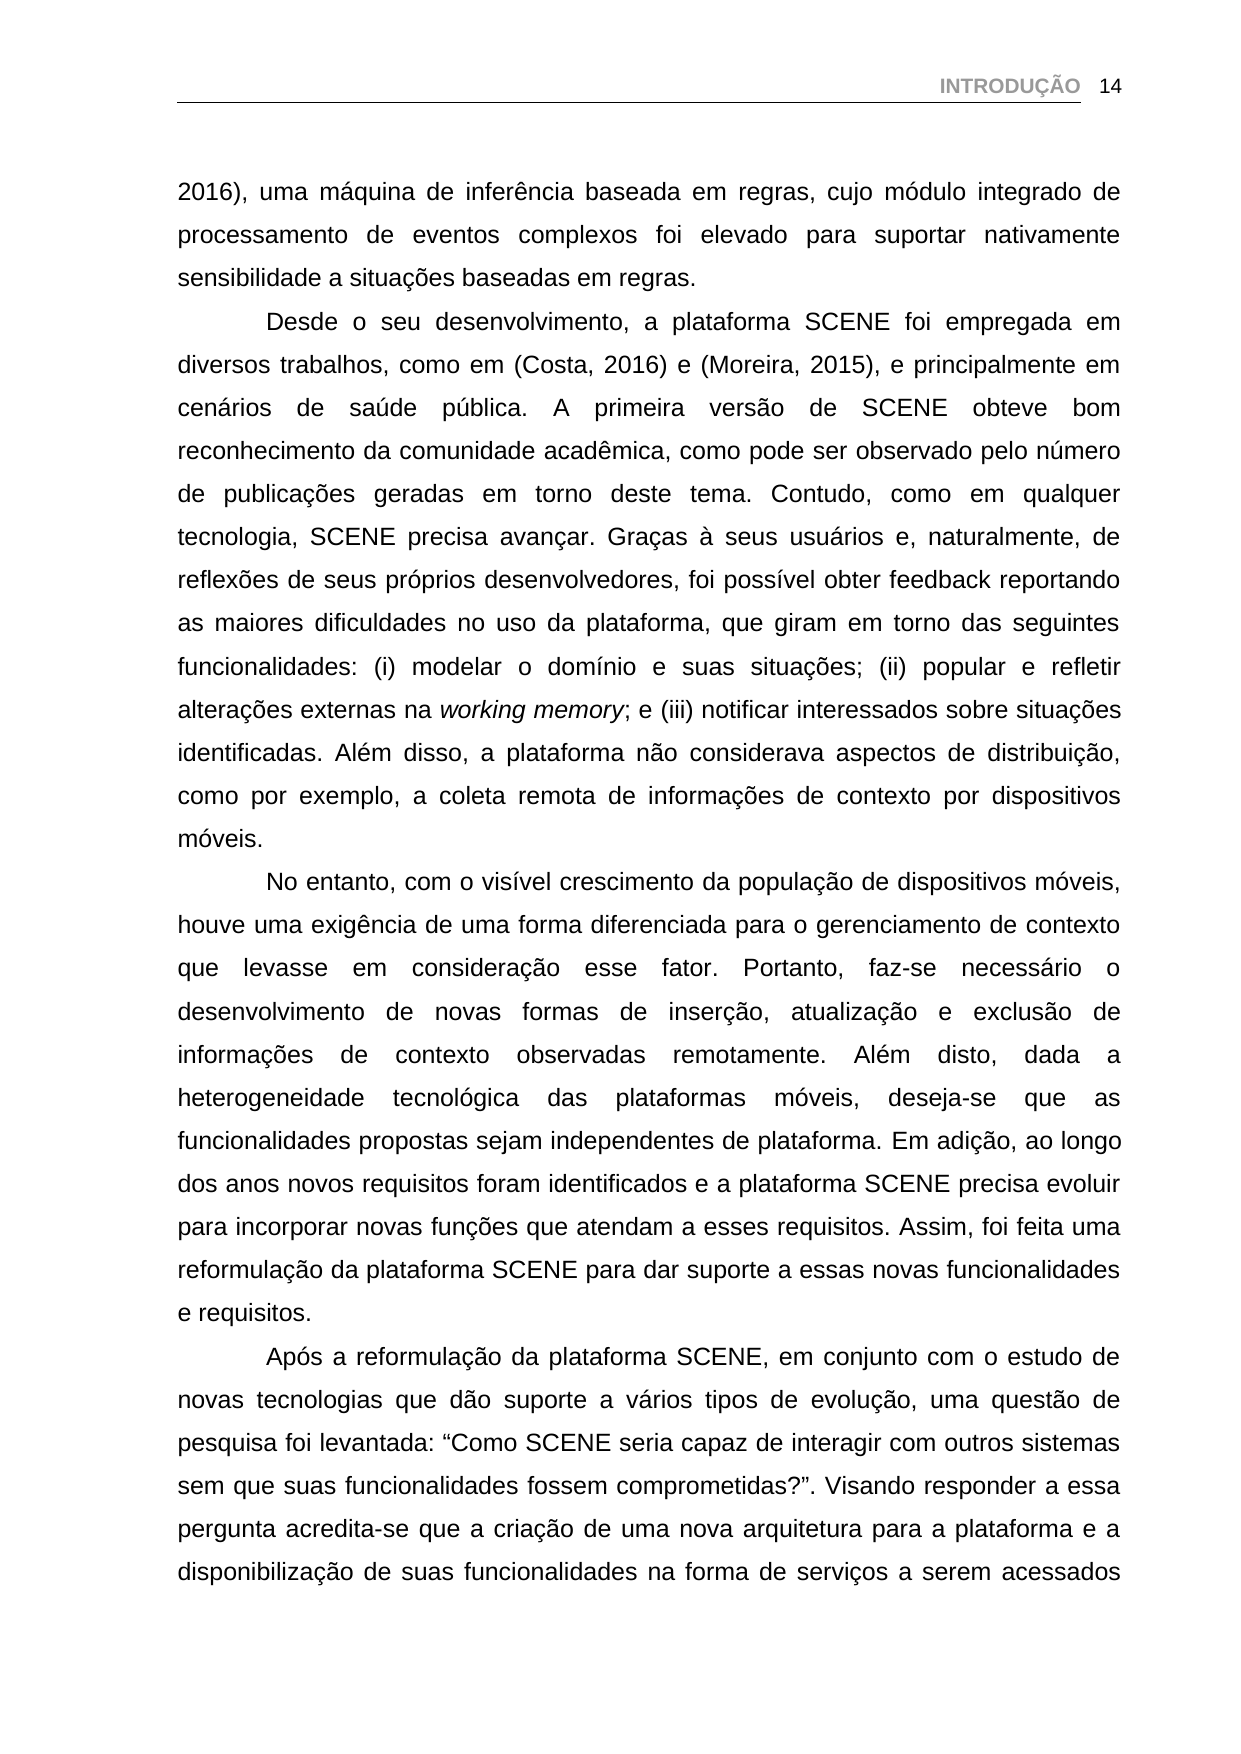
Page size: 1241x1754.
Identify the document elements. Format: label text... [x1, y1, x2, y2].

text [177, 177, 1122, 292]
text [177, 1342, 1122, 1586]
text No entanto, com o visível crescimento da população de dispositivos móveis, houve uma exigência de uma forma diferenciada para o gerenciamento de contexto que levasse em consideração esse fator. Portanto, faz-se necessário o desenvolvimento de novas formas de inserção, atualização e exclusão de informações de contexto observadas remotamente. Além disto, dada a heterogeneidade tecnológica das plataformas móveis, deseja-se que as funcionalidades propostas sejam independentes de plataforma. Em adição, ao longo dos anos novos requisitos foram identificados e a plataforma SCENE precisa evoluir para incorporar novas funções que atendam a esses requisitos. Assim, foi feita uma reformulação da plataforma SCENE para dar suporte a essas novas funcionalidades e requisitos. [177, 867, 1122, 1327]
text Desde o seu desenvolvimento, a plataforma SCENE foi empregada em diversos trabalhos, como em (Costa, 2016) e (Moreira, 2015), e principalmente em cenários de saúde pública. A primeira versão de SCENE obteve bom reconhecimento da comunidade acadêmica, como pode ser observado pelo número de publicações geradas em torno deste tema. Contudo, como em qualquer tecnologia, SCENE precisa avançar. Graças à seus usuários e, naturalmente, de reflexões de seus próprios desenvolvedores, foi possível obter feedback reportando as maiores dificuldades no uso da plataforma, que giram em torno das seguintes funcionalidades: (i) modelar o domínio e suas situações; (ii) popular e refletir alterações externas na working memory; e (iii) notificar interessados sobre situações identificadas. Além disso, a plataforma não considerava aspectos de distribuição, como por exemplo, a coleta remota de informações de contexto por dispositivos móveis. [177, 307, 1122, 853]
